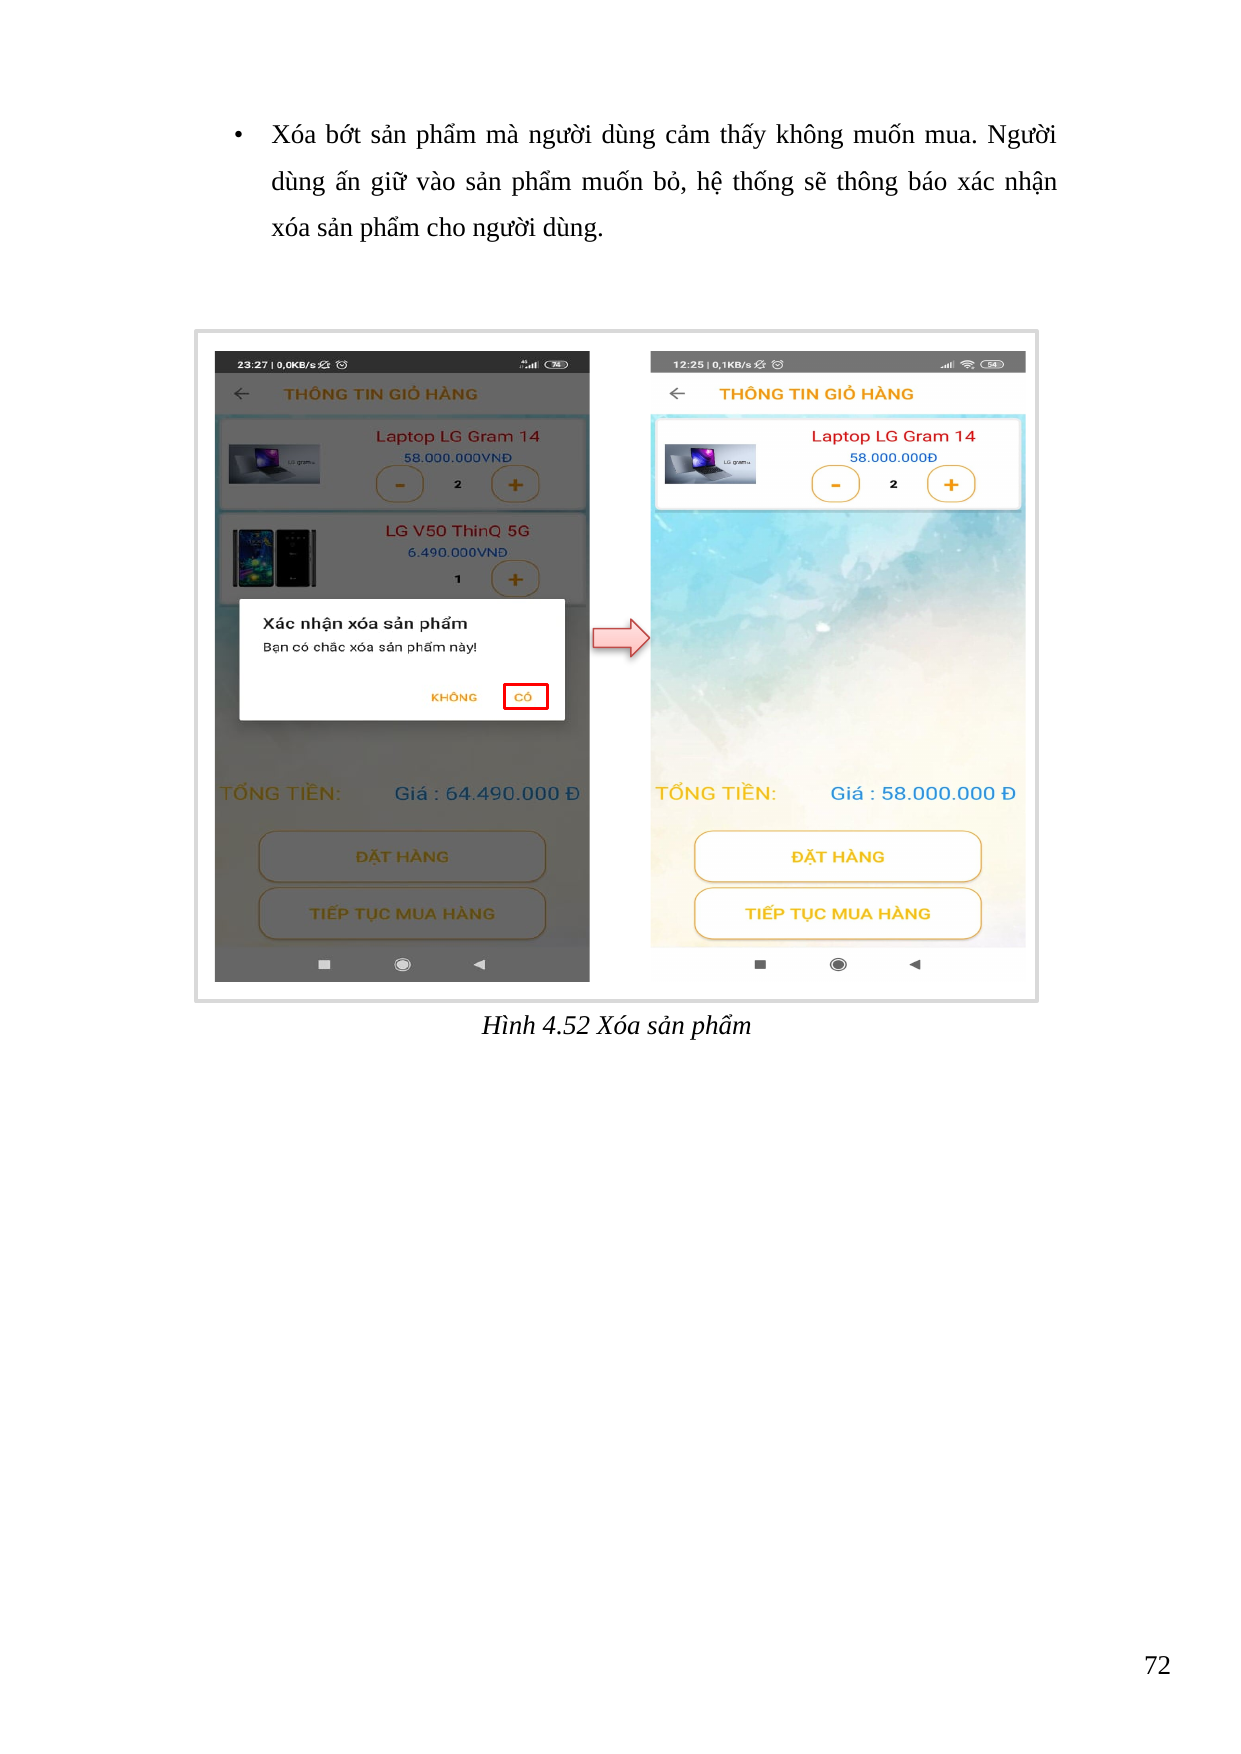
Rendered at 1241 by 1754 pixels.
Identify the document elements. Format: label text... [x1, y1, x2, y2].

picture [650, 351, 1026, 982]
list Xóa bớt sản phẩm mà người dùng cảm thấy không muốn mua. Người dùng ấn giữ vào sản phẩm muốn bỏ, hệ thống sẽ thông báo xác nhận xóa sản phẩm cho người dùng. [233, 118, 1058, 243]
picture [214, 351, 590, 982]
